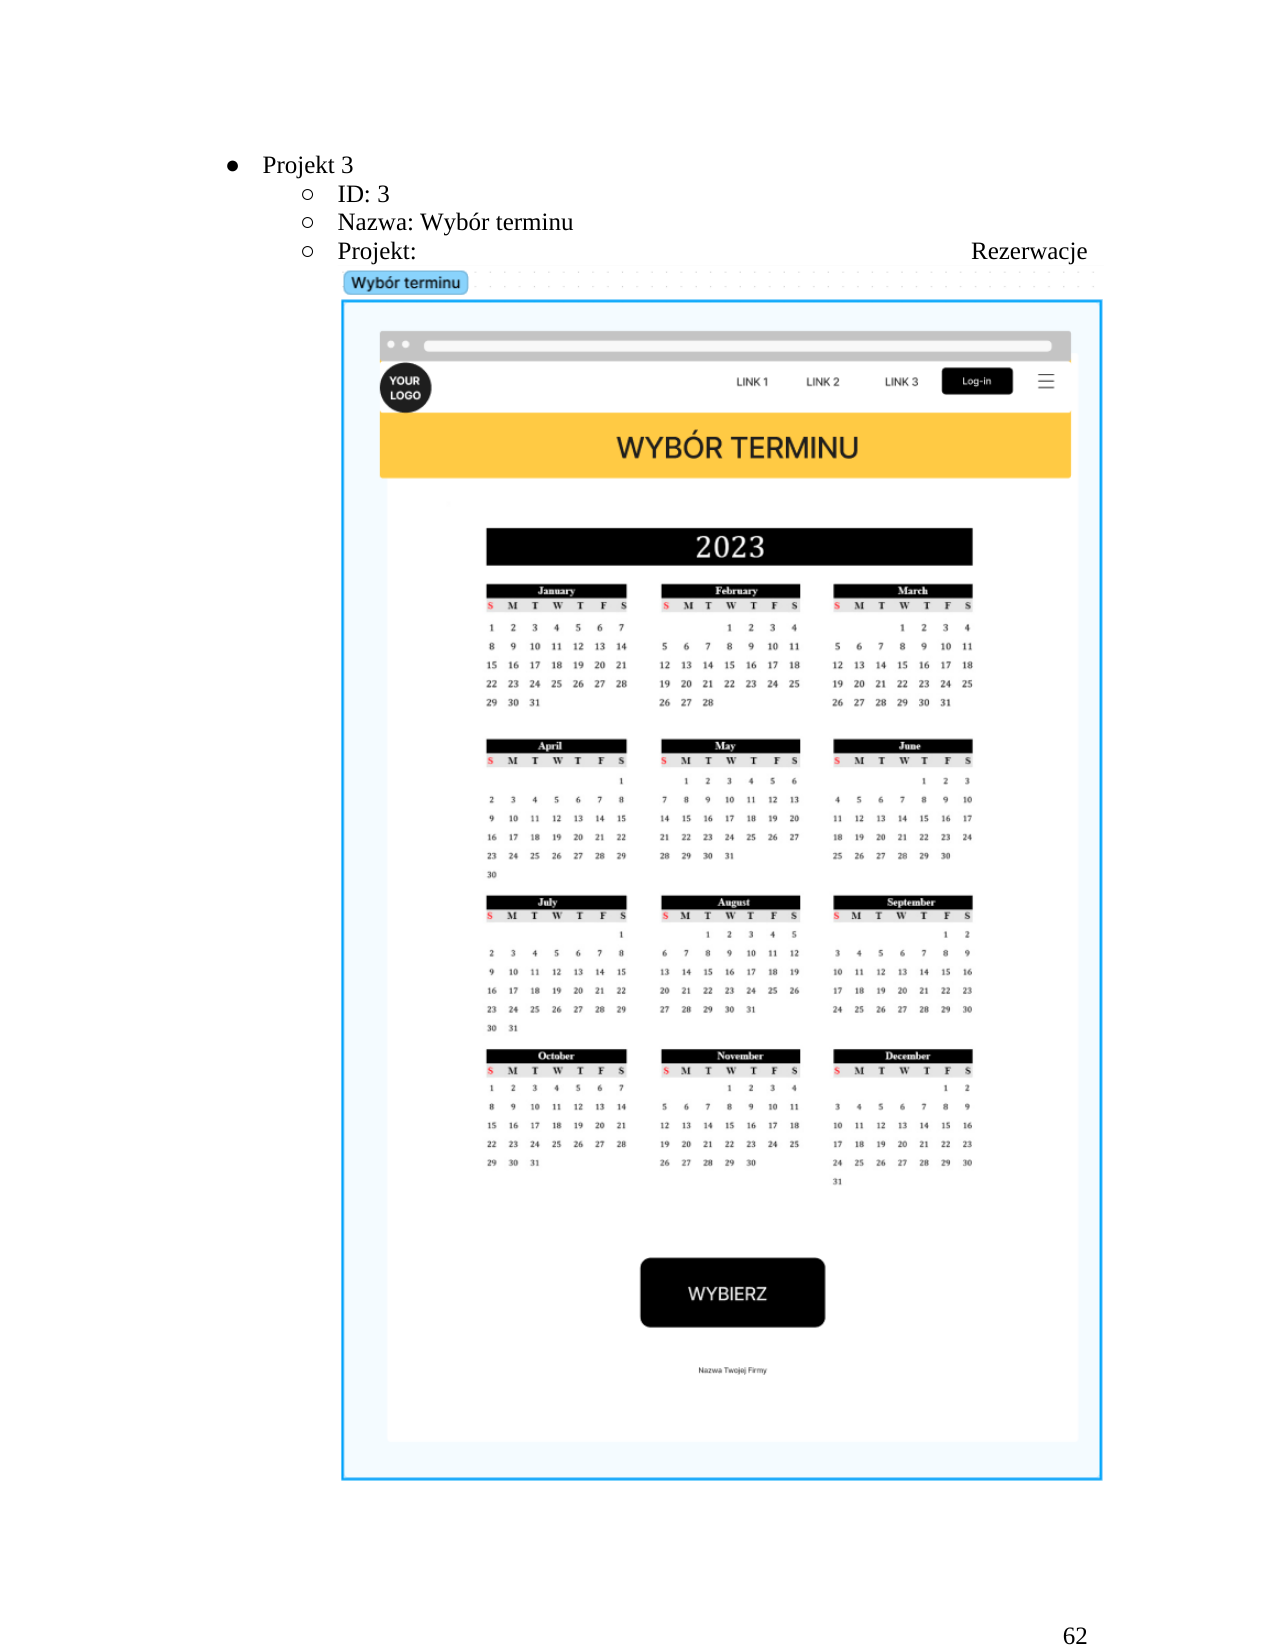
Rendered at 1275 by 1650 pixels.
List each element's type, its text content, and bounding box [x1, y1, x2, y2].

list Nazwa: Wybór terminu [300, 207, 1087, 236]
list ID: 3 [300, 179, 1087, 207]
picture [337, 265, 1104, 1484]
list Projekt 3 [225, 150, 1087, 179]
